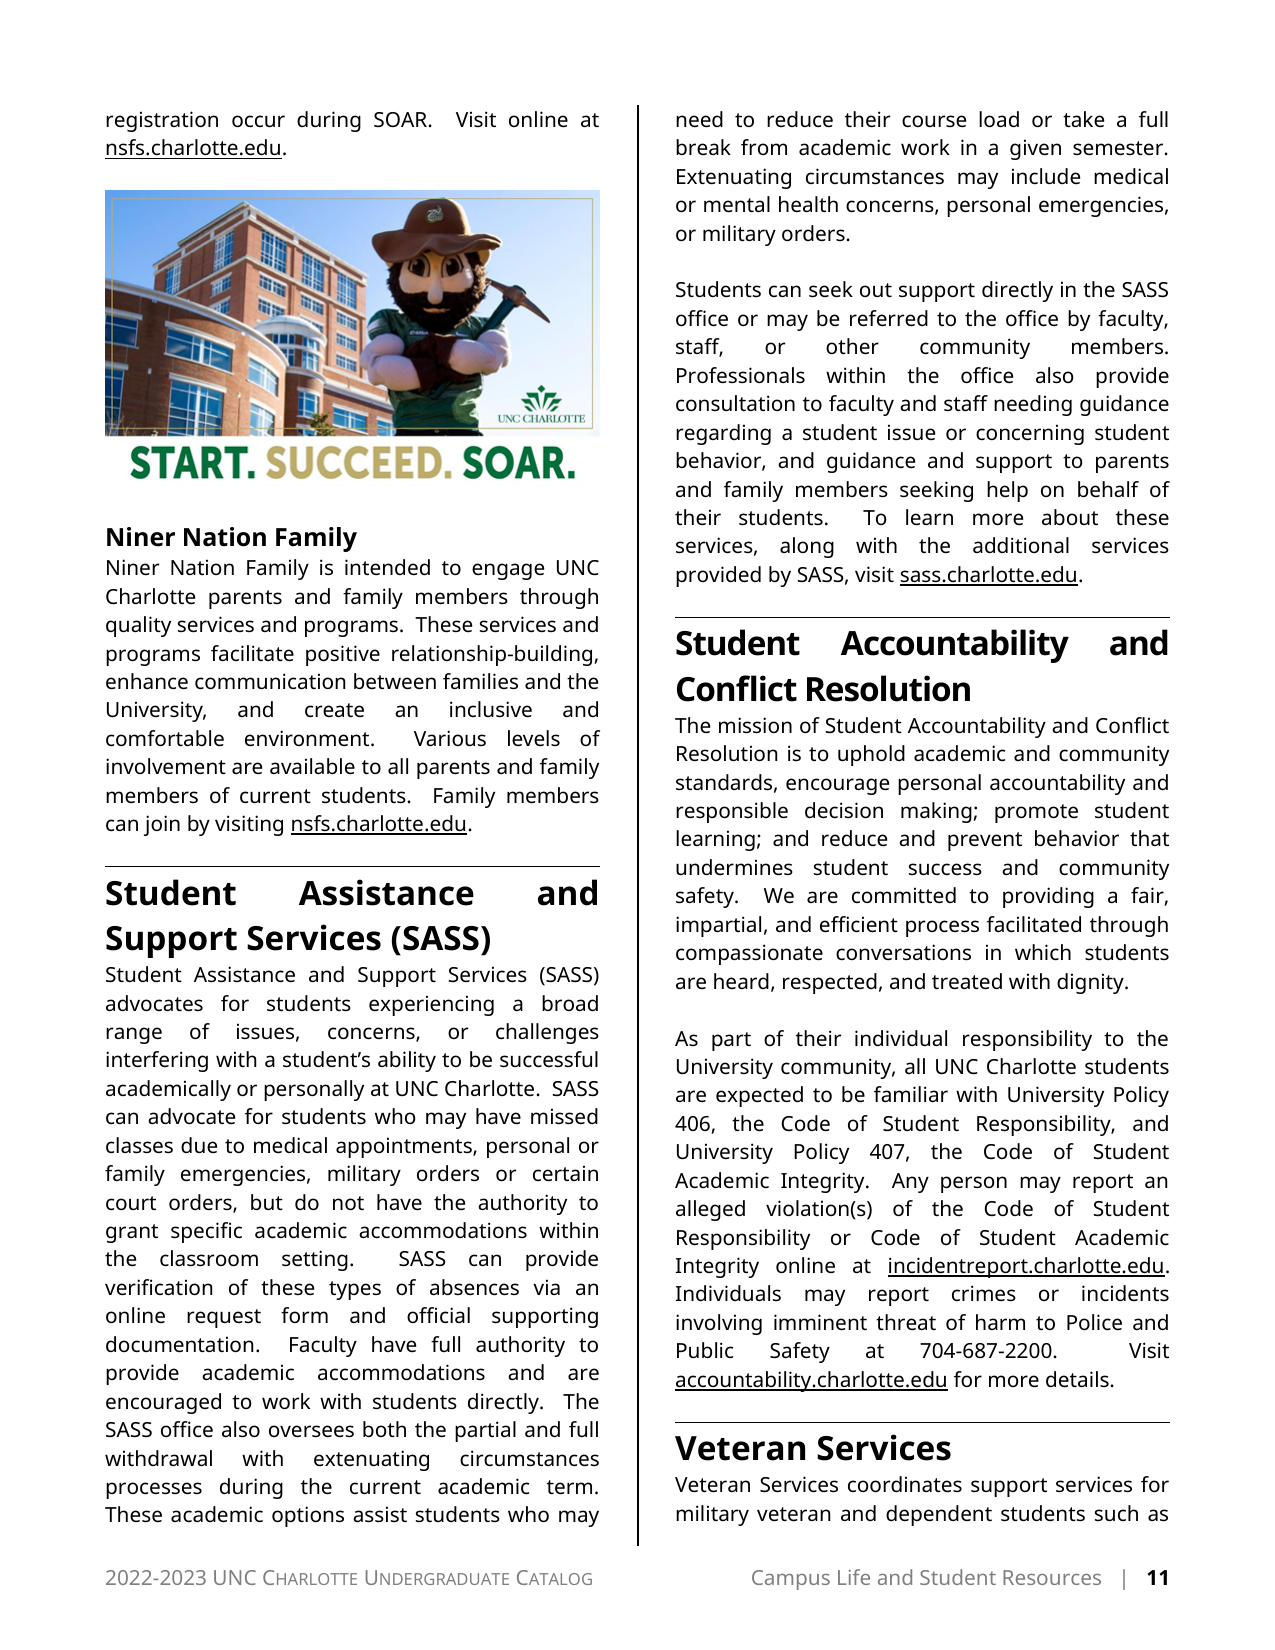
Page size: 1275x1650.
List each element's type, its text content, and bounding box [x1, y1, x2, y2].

text Student Assistance and Support Services (SASS) advocates for students experiencing a broad range of issues, concerns, or challenges interfering with a student’s ability to be successful academically or personally at UNC Charlotte. SASS can advocate for students who may have missed classes due to medical appointments, personal or family emergencies, military orders or certain court orders, but do not have the authority to grant specific academic accommodations within the classroom setting. SASS can provide verification of these types of absences via an online request form and official supporting documentation. Faculty have full authority to provide academic accommodations and are encouraged to work with students directly. The SASS office also oversees both the partial and full withdrawal with extenuating circumstances processes during the current academic term. These academic options assist students who may need to reduce their course load or take a full break from academic work in a given semester. Extenuating circumstances may include medical or mental health concerns, personal emergencies, or military orders. [105, 960, 600, 1529]
text Students can seek out support directly in the SASS office or may be referred to the office by faculty, staff, or other community members. Professionals within the office also provide consultation to faculty and staff needing guidance regarding a student issue or concerning student behavior, and guidance and support to parents and family members seeking help on behalf of their students. To learn more about these services, along with the additional services provided by SASS, visit sass.charlotte.edu. [675, 276, 1170, 588]
text Veteran Services [675, 1423, 1170, 1470]
text Student Assistance and Support Services (SASS) [105, 867, 600, 960]
text As part of their individual responsibility to the University community, all UNC Charlotte students are expected to be familiar with University Policy 406, the Code of Student Responsibility, and University Policy 407, the Code of Student Academic Integrity. Any person may report an alleged violation(s) of the Code of Student Responsibility or Code of Student Academic Integrity online at incidentreport.charlotte.edu. Individuals may report crimes or incidents involving imminent threat of harm to Police and Public Safety at 704-687-2200. Visit accountability.charlotte.edu for more details. [675, 1024, 1170, 1393]
text Niner Nation Family [105, 519, 600, 553]
text Student Accountability and Conflict Resolution [675, 618, 1170, 711]
picture [105, 190, 600, 486]
text Student Assistance and Support Services (SASS) advocates for students experiencing a broad range of issues, concerns, or challenges interfering with a student’s ability to be successful academically or personally at UNC Charlotte. SASS can advocate for students who may have missed classes due to medical appointments, personal or family emergencies, military orders or certain court orders, but do not have the authority to grant specific academic accommodations within the classroom setting. SASS can provide verification of these types of absences via an online request form and official supporting documentation. Faculty have full authority to provide academic accommodations and are encouraged to work with students directly. The SASS office also oversees both the partial and full withdrawal with extenuating circumstances processes during the current academic term. These academic options assist students who may need to reduce their course load or take a full break from academic work in a given semester. Extenuating circumstances may include medical or mental health concerns, personal emergencies, or military orders. [675, 105, 1170, 247]
text The mission of Student Accountability and Conflict Resolution is to uphold academic and community standards, encourage personal accountability and responsible decision making; promote student learning; and reduce and prevent behavior that undermines student success and community safety. We are committed to providing a fair, impartial, and efficient process facilitated through compassionate conversations in which students are heard, respected, and treated with dignity. [675, 711, 1170, 995]
text Niner Nation Family is intended to engage UNC Charlotte parents and family members through quality services and programs. These services and programs facilitate positive relationship-building, enhance communication between families and the University, and create an inclusive and comfortable environment. Various levels of involvement are available to all parents and family members of current students. Family members can join by visiting nsfs.charlotte.edu. [105, 553, 600, 838]
